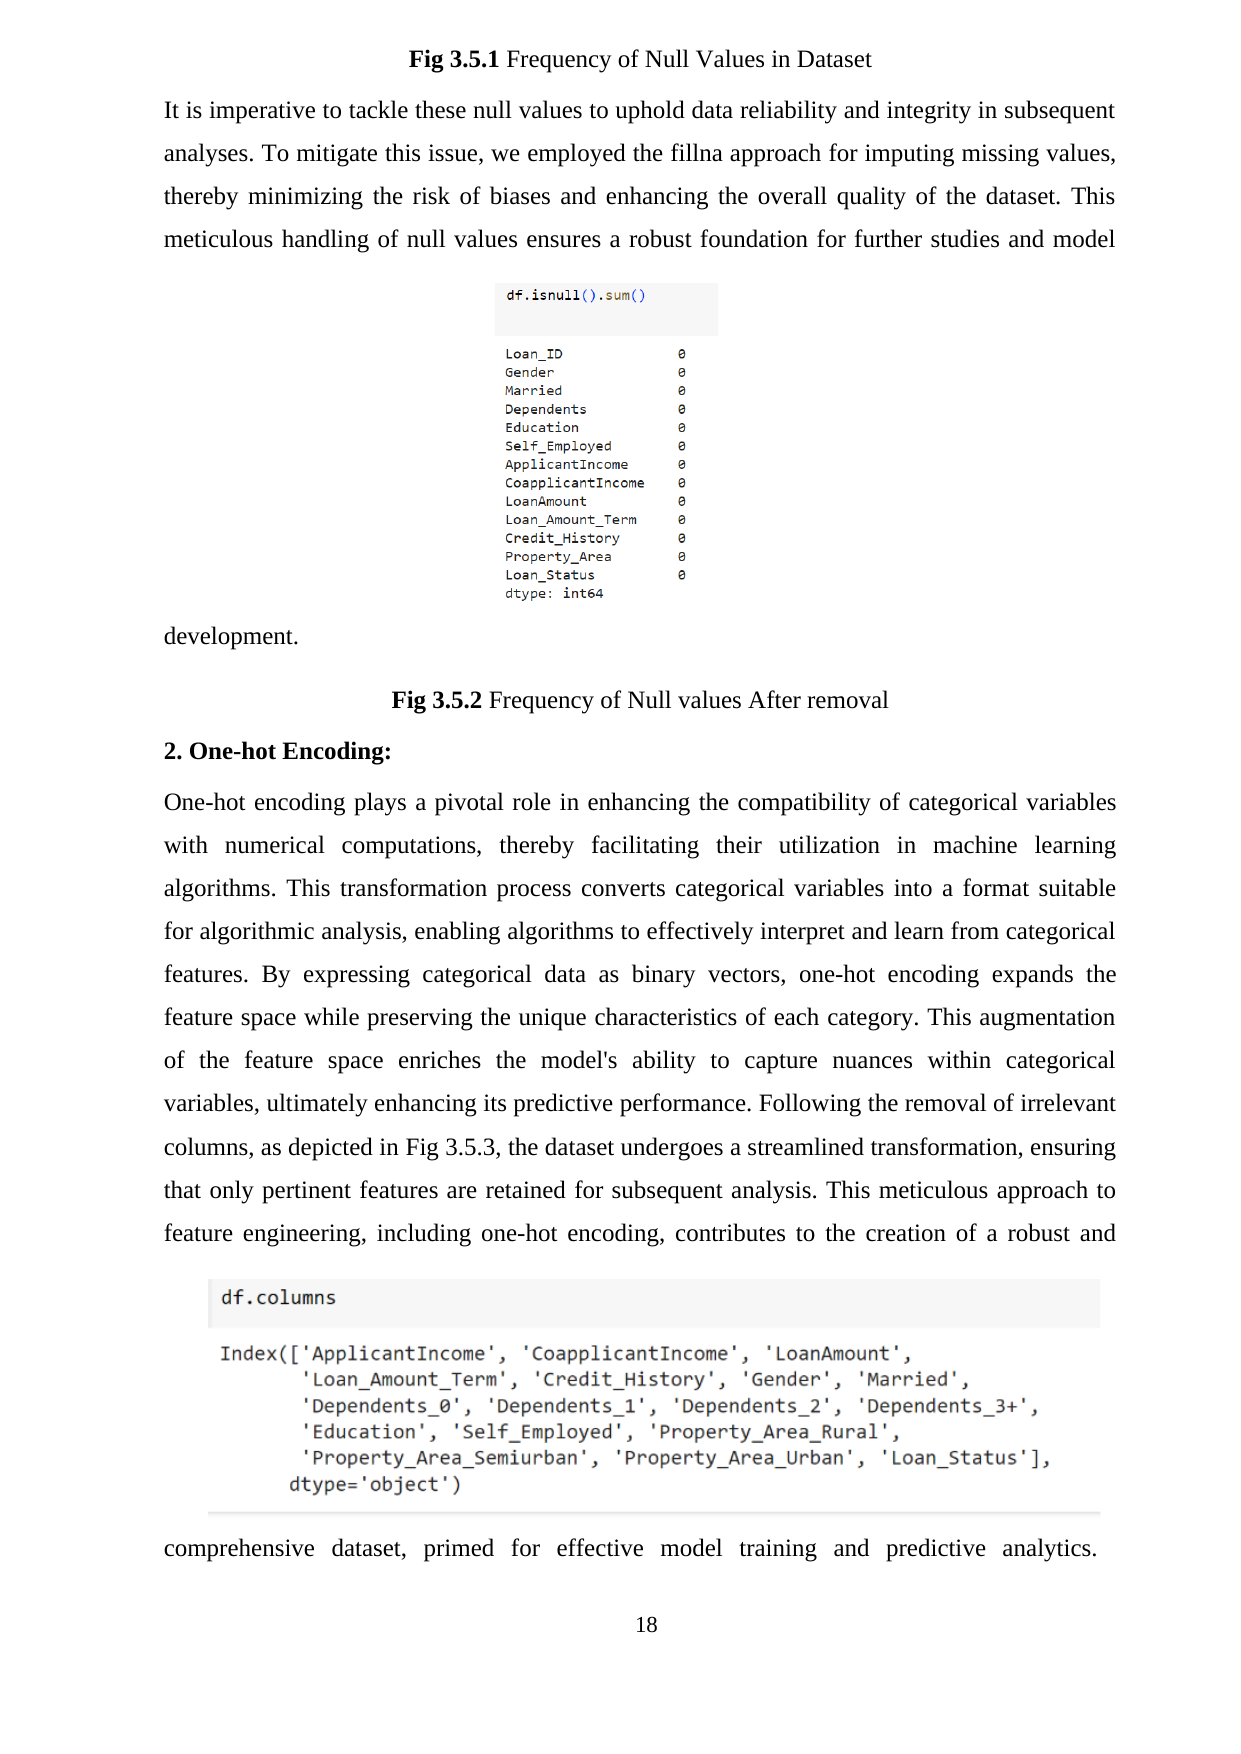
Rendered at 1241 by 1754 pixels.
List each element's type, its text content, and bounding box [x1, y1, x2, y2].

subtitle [163, 787, 1117, 1563]
picture [208, 1279, 1101, 1521]
picture [494, 283, 719, 621]
subtitle Fig 3.5.2 Frequency of Null values After removal [163, 686, 1117, 714]
subtitle 2. One-hot Encoding: [163, 736, 1117, 765]
subtitle It is imperative to tackle these null values to uphold data reliability and integrity in subsequent analyses. To mitigate this issue, we employed the fillna approach for imputing missing values, thereby minimizing the risk of biases and enhancing the overall quality of the dataset. This meticulous handling of null values ensures a robust foundation for further studies and model development. [163, 95, 1117, 649]
subtitle Fig 3.5.1 Frequency of Null Values in Dataset [163, 44, 1117, 73]
